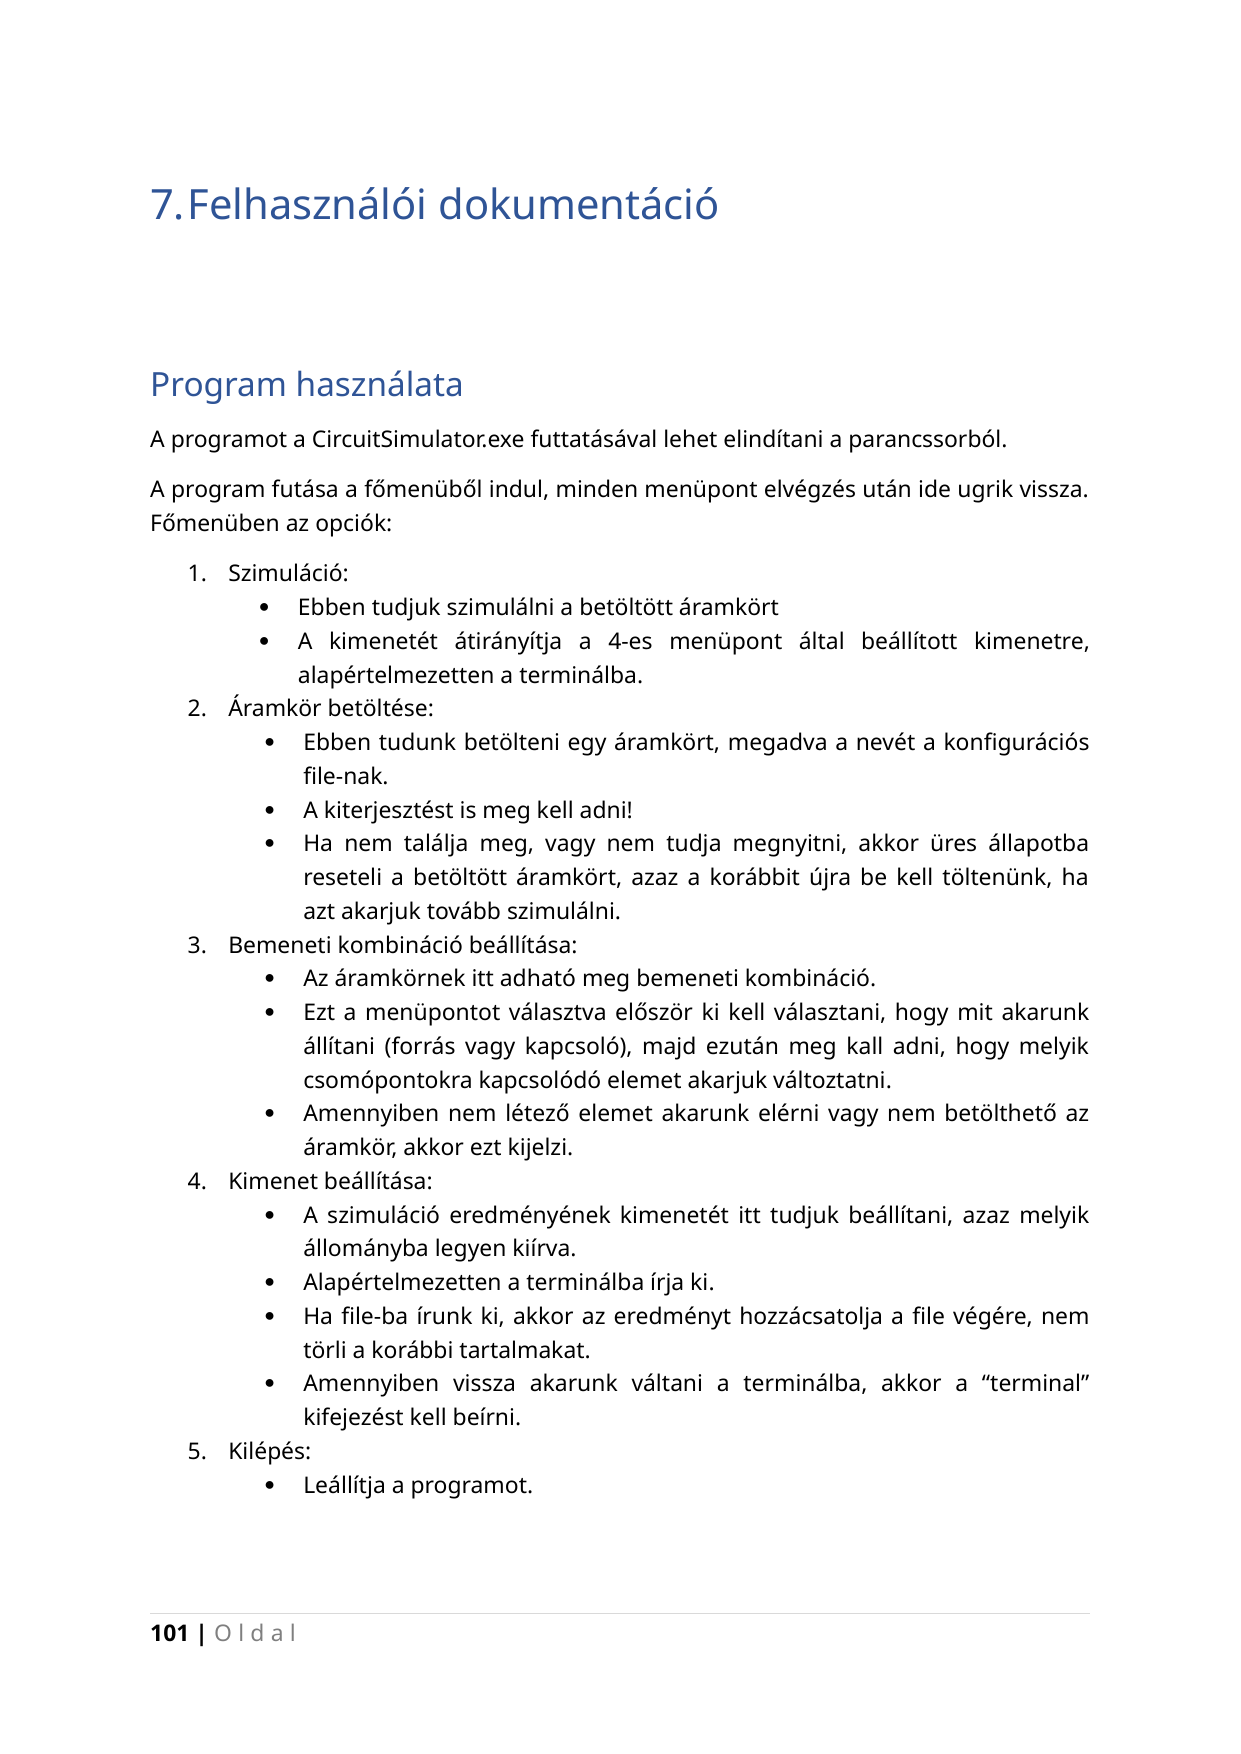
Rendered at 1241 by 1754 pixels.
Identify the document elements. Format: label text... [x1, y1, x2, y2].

list Alapértelmezetten a terminálba írja ki. [266, 1266, 1090, 1297]
list Kilépés: [187, 1435, 1090, 1466]
list Ha nem találja meg, vagy nem tudja megnyitni, akkor üres állapotba reseteli a betöltött áramkört, azaz a korábbit újra be kell töltenünk, ha azt akarjuk tovább szimulálni. [266, 827, 1090, 926]
text A programot a CircuitSimulator.exe futtatásával lehet elindítani a parancssorból. [150, 423, 1090, 454]
list Áramkör betöltése: [187, 692, 1090, 723]
list Bemeneti kombináció beállítása: [187, 928, 1090, 960]
list Az áramkörnek itt adható meg bemeneti kombináció. [266, 962, 1090, 993]
list A kiterjesztést is meg kell adni! [266, 793, 1090, 825]
list Kimenet beállítása: [187, 1165, 1090, 1196]
text A program futása a főmenüből indul, minden menüpont elvégzés után ide ugrik vissza. Főmenüben az opciók: [150, 473, 1090, 538]
list A szimuláció eredményének kimenetét itt tudjuk beállítani, azaz melyik állományba legyen kiírva. [266, 1198, 1090, 1263]
list A kimenetét átirányítja a 4-es menüpont által beállított kimenetre, alapértelmezetten a terminálba. [260, 625, 1090, 690]
list Leállítja a programot. [266, 1468, 1090, 1500]
subtitle Program használata [150, 361, 1090, 407]
list Ha file-ba írunk ki, akkor az eredményt hozzácsatolja a file végére, nem törli a korábbi tartalmakat. [266, 1300, 1090, 1365]
list Amennyiben vissza akarunk váltani a terminálba, akkor a “terminal” kifejezést kell beírni. [266, 1367, 1090, 1432]
list Ebben tudjuk szimulálni a betöltött áramkört [260, 591, 1090, 622]
list Ezt a menüpontot választva először ki kell választani, hogy mit akarunk állítani (forrás vagy kapcsoló), majd ezután meg kall adni, hogy melyik csomópontokra kapcsolódó elemet akarjuk változtatni. [266, 996, 1090, 1095]
list Amennyiben nem létező elemet akarunk elérni vagy nem betölthető az áramkör, akkor ezt kijelzi. [266, 1097, 1090, 1162]
list Szimuláció: [187, 557, 1090, 588]
subtitle Felhasználói dokumentáció [150, 175, 1090, 232]
list Ebben tudunk betölteni egy áramkört, megadva a nevét a konfigurációs file-nak. [266, 726, 1090, 791]
